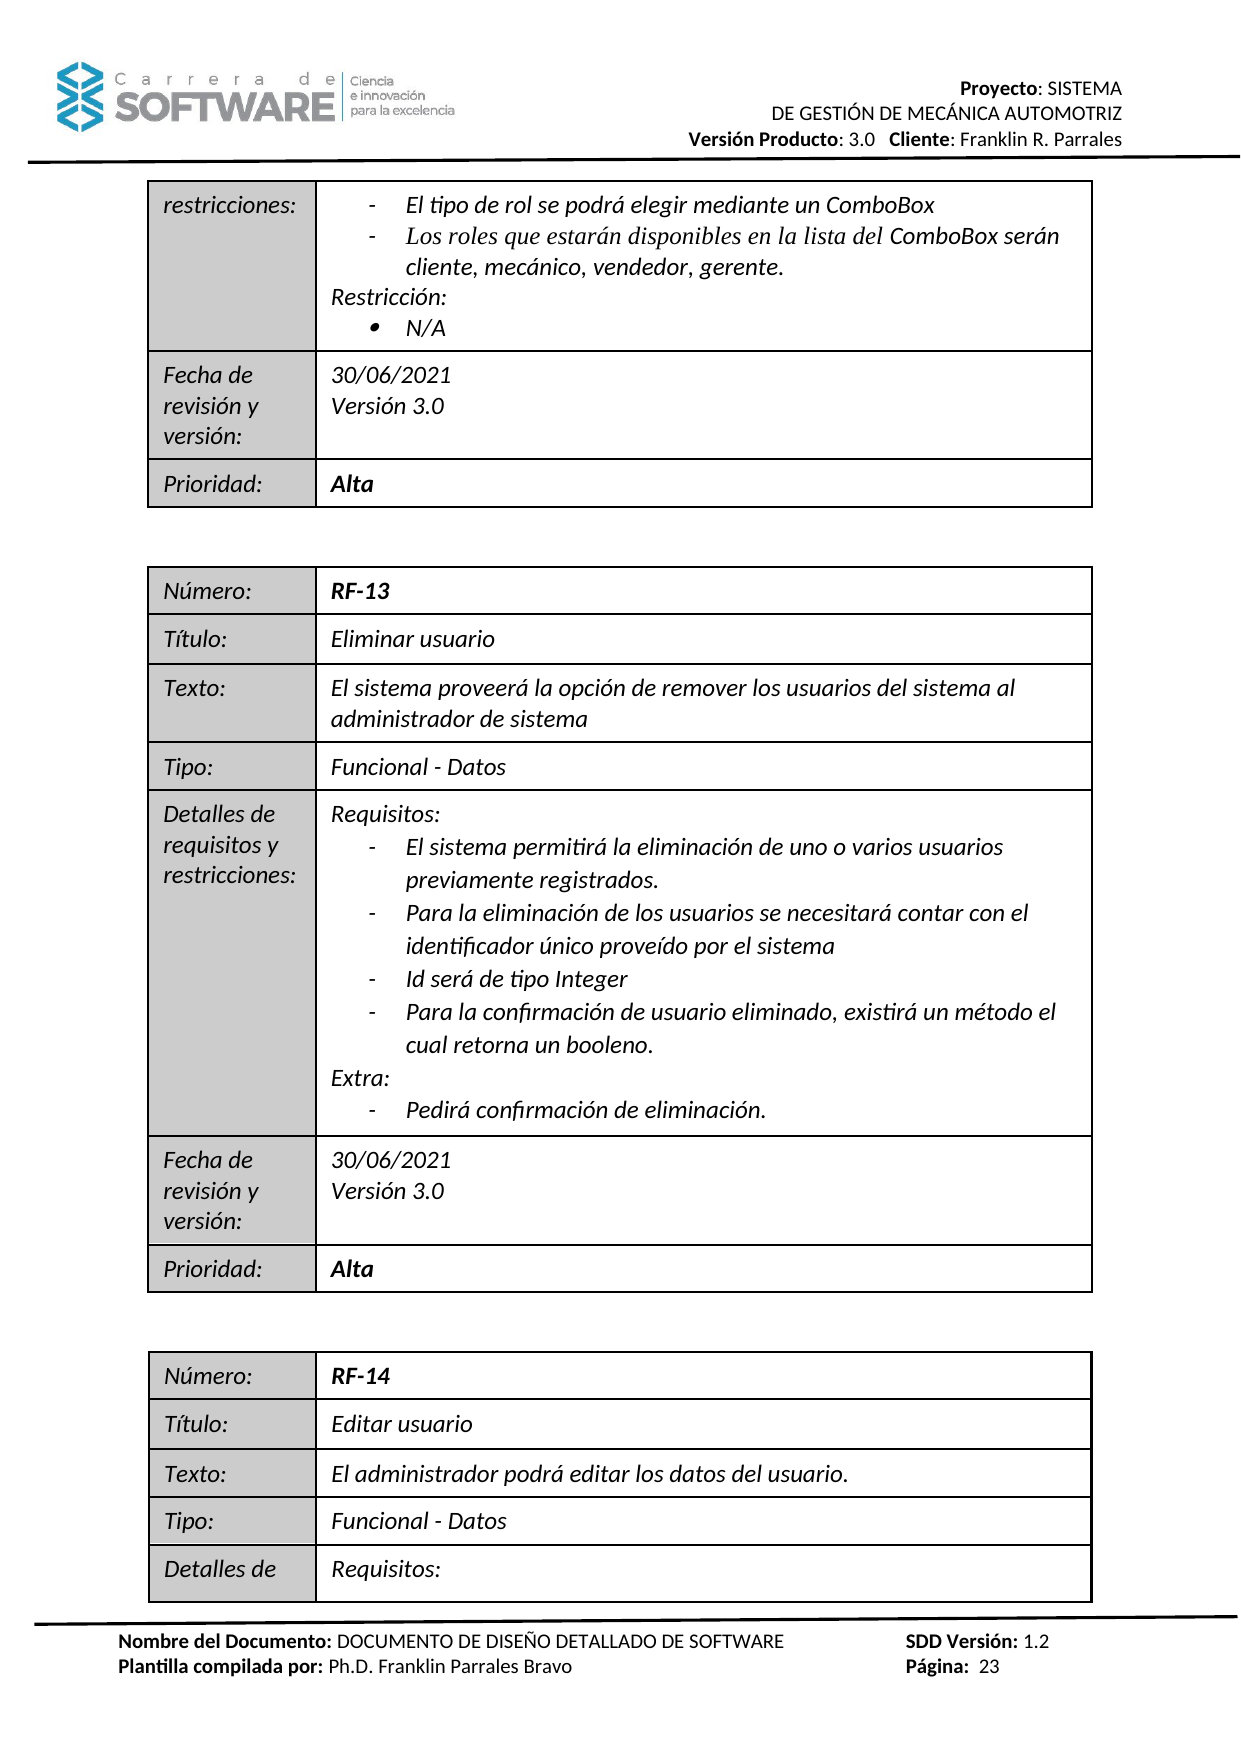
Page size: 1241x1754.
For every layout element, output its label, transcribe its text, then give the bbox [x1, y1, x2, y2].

table_cell Texto: [150, 1450, 315, 1496]
table_cell El sistema proveerá la opción de remover los usuarios del sistema al administrador de sistema [317, 665, 1091, 741]
table_cell Tipo: [149, 743, 315, 789]
table_cell Título: [150, 1400, 315, 1448]
table_header RF-13 [317, 568, 1091, 613]
table_cell Alta [317, 1246, 1091, 1291]
picture [46, 46, 461, 154]
table_cell Título: [149, 615, 315, 663]
table_cell Editar usuario [317, 1400, 1090, 1448]
table_cell Eliminar usuario [317, 615, 1091, 663]
table_header RF-14 [317, 1353, 1090, 1398]
table_cell Fecha de revisión y versión: [149, 352, 315, 458]
table_cell Requisitos: El sistema permitirá la eliminación de uno o varios usuarios previamente registrados. Para la eliminación de los usuarios se necesitará contar con el identificador único proveído por el sistema Id será de tipo Integer Para la confirmación de usuario eliminado, existirá un método el cual retorna un booleno. Extra: Pedirá confirmación de eliminación. [317, 791, 1091, 1135]
table_cell Prioridad: [149, 1246, 315, 1291]
table_cell Detalles de requisitos y restricciones: [149, 182, 315, 350]
table_cell Tipo: [150, 1498, 315, 1543]
table_cell Prioridad: [149, 460, 315, 506]
table_cell Fecha de revisión y versión: [149, 1137, 315, 1243]
table_cell El administrador podrá editar los datos del usuario. [317, 1450, 1090, 1496]
table_cell 30/06/2021 Versión 3.0 [317, 352, 1091, 458]
table_cell Texto: [149, 665, 315, 741]
table_cell Detalles de requisitos y restricciones: [150, 1546, 315, 1601]
table_header Número: [150, 1353, 315, 1398]
table_cell Alta [317, 460, 1091, 506]
table_header Número: [149, 568, 315, 613]
table_cell 30/06/2021 Versión 3.0 [317, 1137, 1091, 1243]
table_cell Detalles de requisitos y restricciones: [149, 791, 315, 1135]
table_cell Funcional - Datos [317, 1498, 1090, 1543]
table_cell Funcional - Datos [317, 743, 1091, 789]
